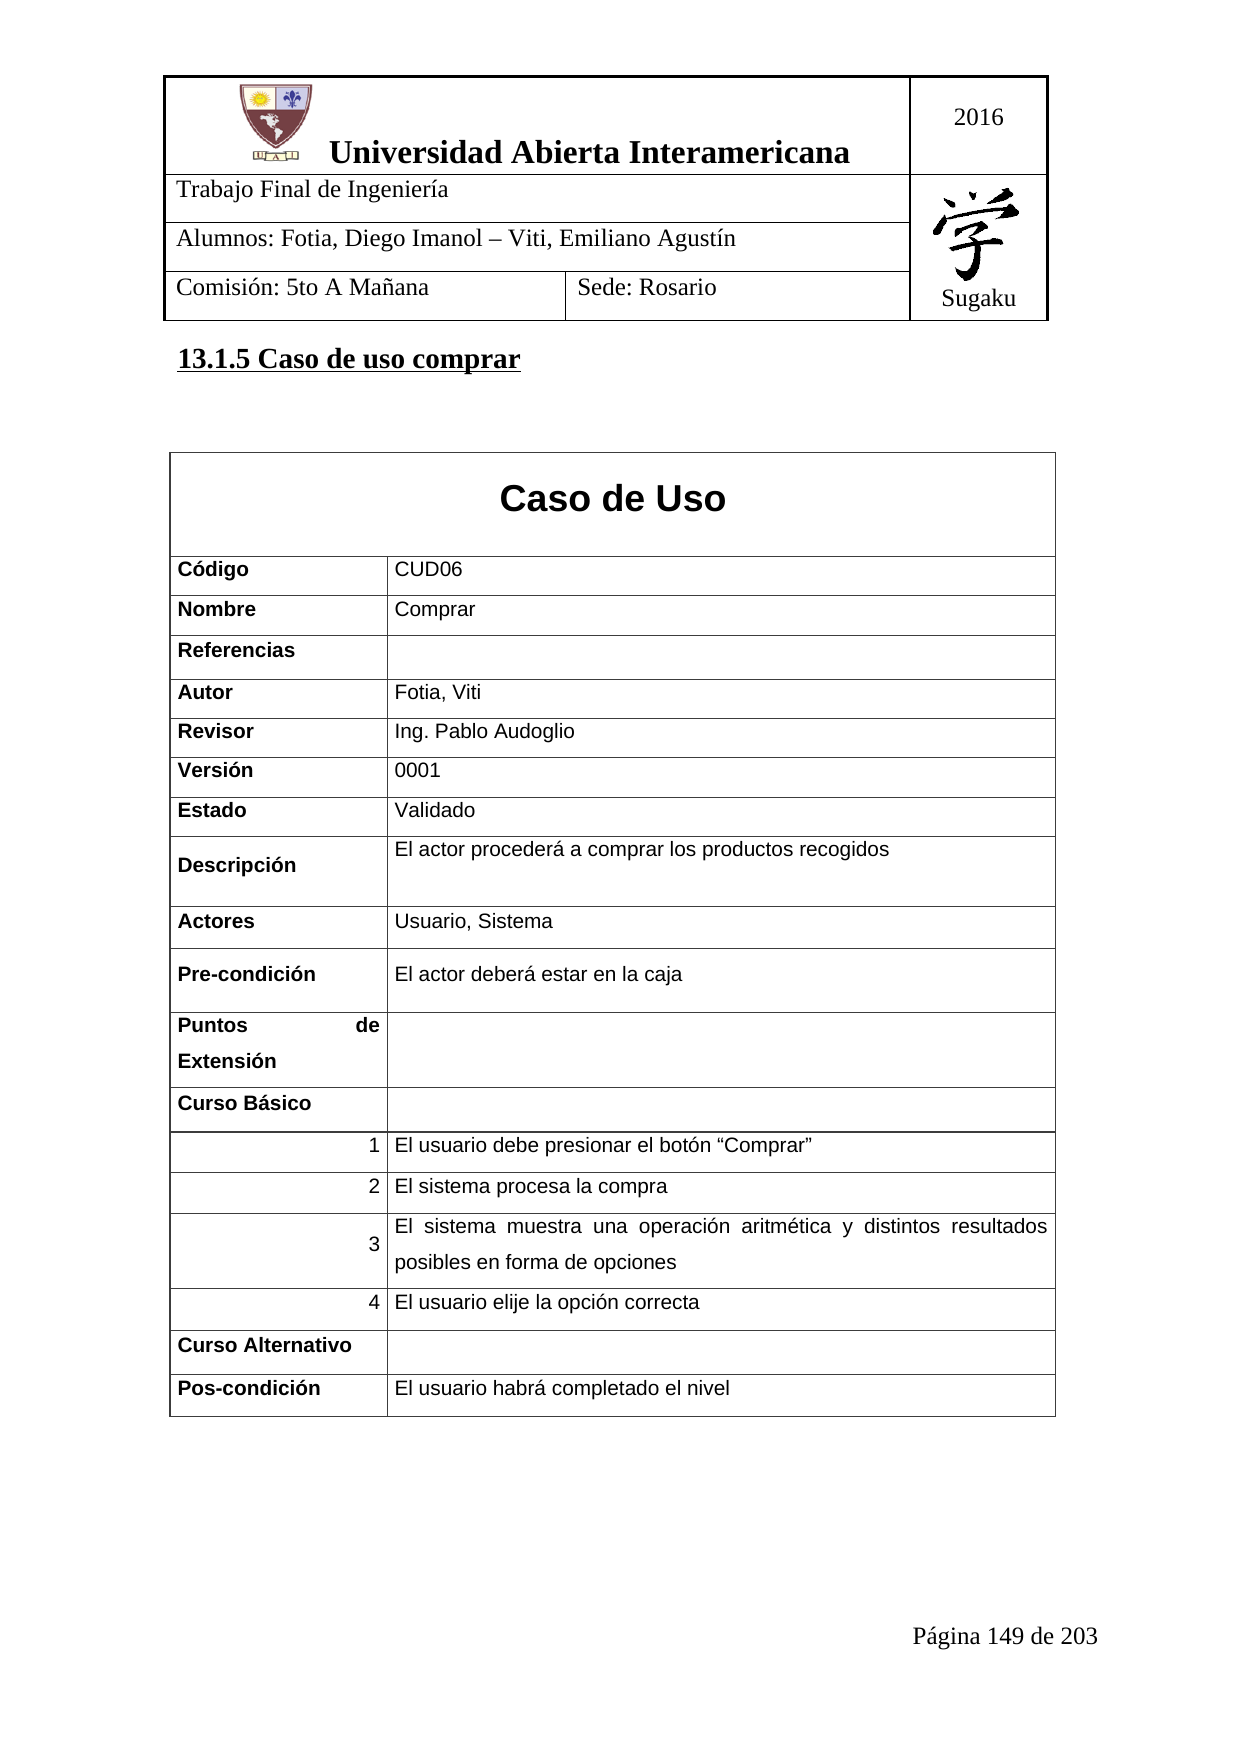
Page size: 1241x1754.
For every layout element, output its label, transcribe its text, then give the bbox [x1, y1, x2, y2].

table_cell Fotia, Viti [388, 680, 1055, 718]
table_cell 2 [171, 1173, 387, 1213]
table_cell Usuario, Sistema [388, 907, 1055, 948]
table_cell [388, 1088, 1055, 1131]
table_cell El sistema procesa la compra [388, 1173, 1055, 1213]
table_cell Autor [171, 680, 387, 718]
table_cell El actor procederá a comprar los productos recogidos [388, 837, 1055, 906]
table_cell El usuario habrá completado el nivel [388, 1375, 1055, 1416]
table_cell El actor deberá estar en la caja [388, 949, 1055, 1012]
table_cell Validado [388, 798, 1055, 836]
table_cell El sistema muestra una operación aritmética y distintos resultados posibles en forma de opciones [388, 1214, 1055, 1288]
picture [223, 78, 329, 164]
table_cell Versión [171, 758, 387, 797]
table_cell Puntos de Extensión [171, 1013, 387, 1087]
table_cell Curso Alternativo [171, 1331, 387, 1374]
table_cell [388, 636, 1055, 679]
table_cell Comprar [388, 596, 1055, 635]
table_cell Revisor [171, 719, 387, 757]
table_cell [388, 1013, 1055, 1087]
table_cell Estado [171, 798, 387, 836]
table_cell Nombre [171, 596, 387, 635]
table_cell 4 [171, 1289, 387, 1330]
table_cell Pre-condición [171, 949, 387, 1012]
table_cell El usuario debe presionar el botón “Comprar” [388, 1133, 1055, 1172]
table_cell Curso Básico [171, 1088, 387, 1131]
table_cell Ing. Pablo Audoglio [388, 719, 1055, 757]
table_cell El usuario elije la opción correcta [388, 1289, 1055, 1330]
table_cell 3 [171, 1214, 387, 1288]
subtitle 13.1.5 Caso de uso comprar [177, 152, 1063, 375]
picture [927, 181, 1030, 284]
table_cell [388, 1331, 1055, 1374]
table_cell Código [171, 557, 387, 595]
table_cell Descripción [171, 837, 387, 906]
table_cell Referencias [171, 636, 387, 679]
table_cell Pos-condición [171, 1375, 387, 1416]
table_cell 0001 [388, 758, 1055, 797]
table_cell 1 [171, 1133, 387, 1172]
table_cell Actores [171, 907, 387, 948]
table_cell CUD06 [388, 557, 1055, 595]
table_header Caso de Uso [171, 453, 1055, 556]
